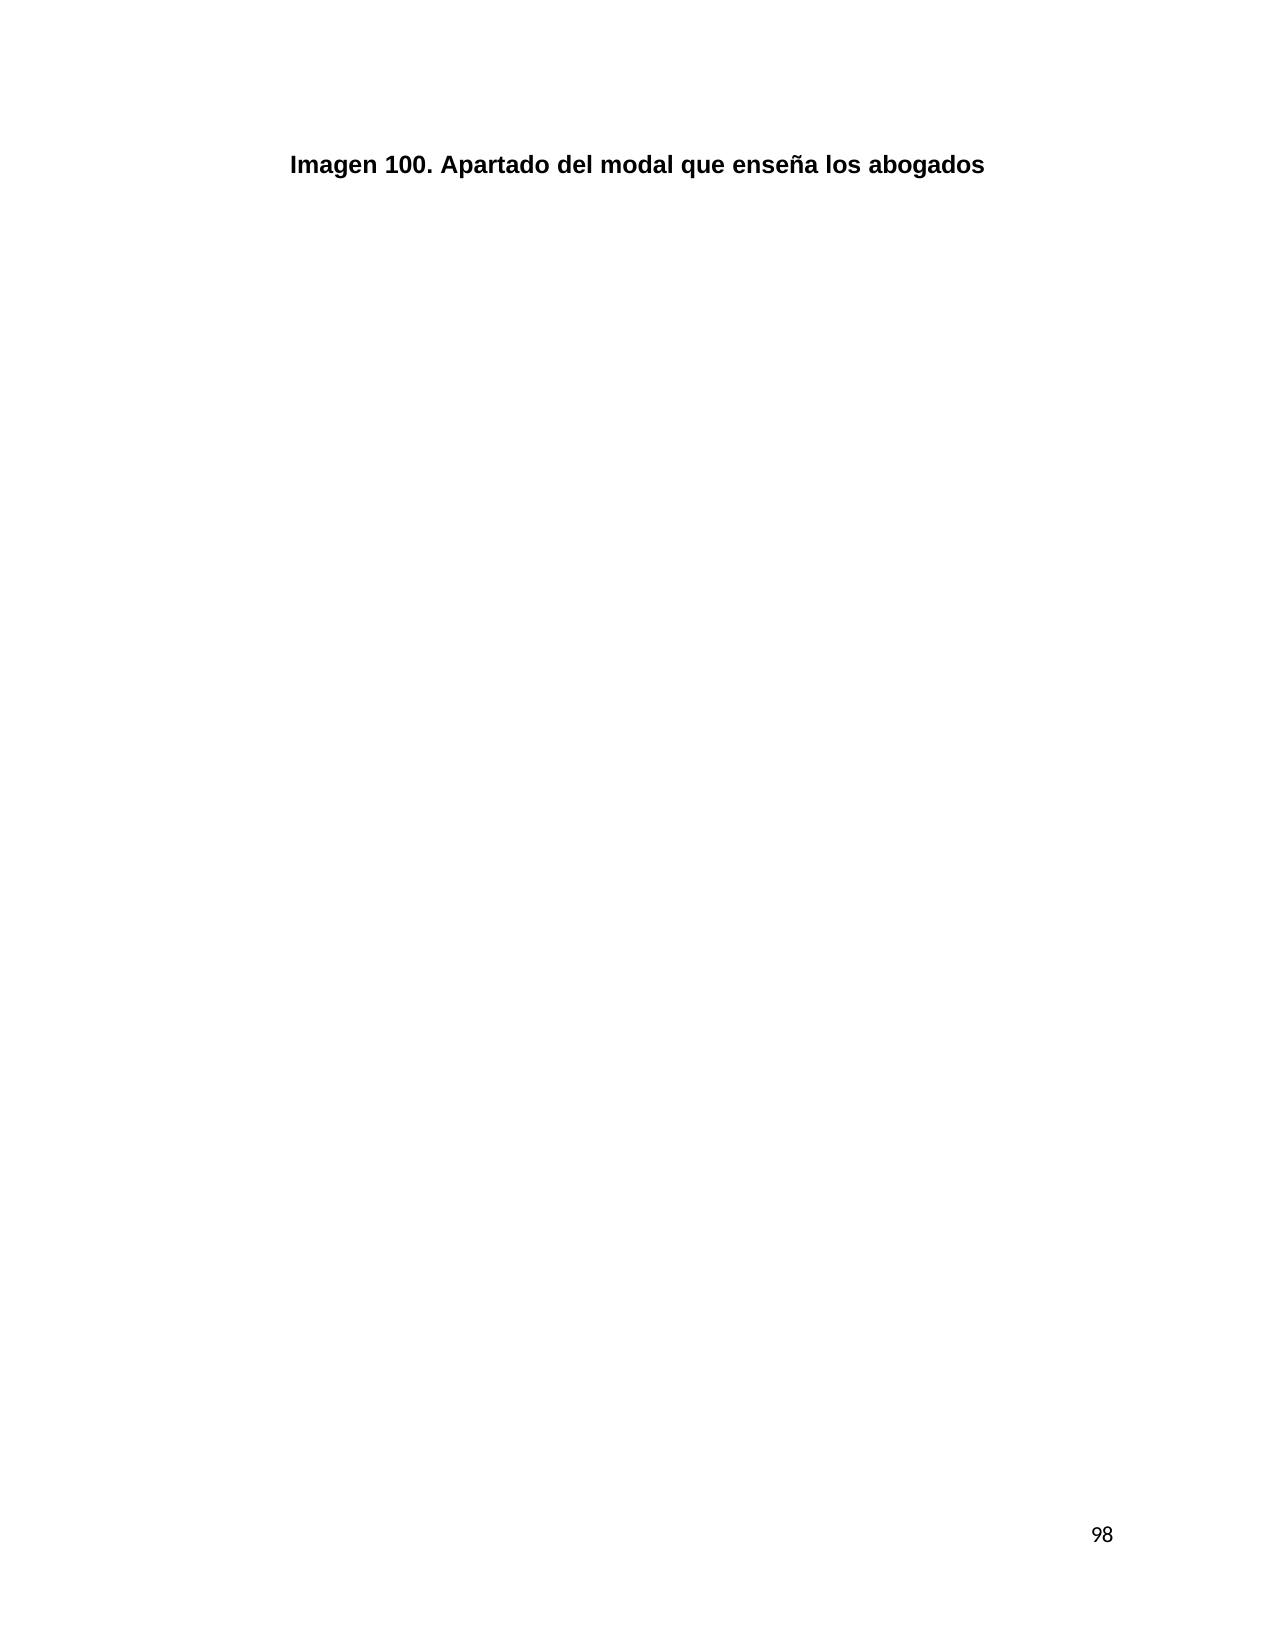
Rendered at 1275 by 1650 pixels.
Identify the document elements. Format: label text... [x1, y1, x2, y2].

subtitle Imagen 100. Apartado del modal que enseña los abogados [151, 150, 1124, 179]
